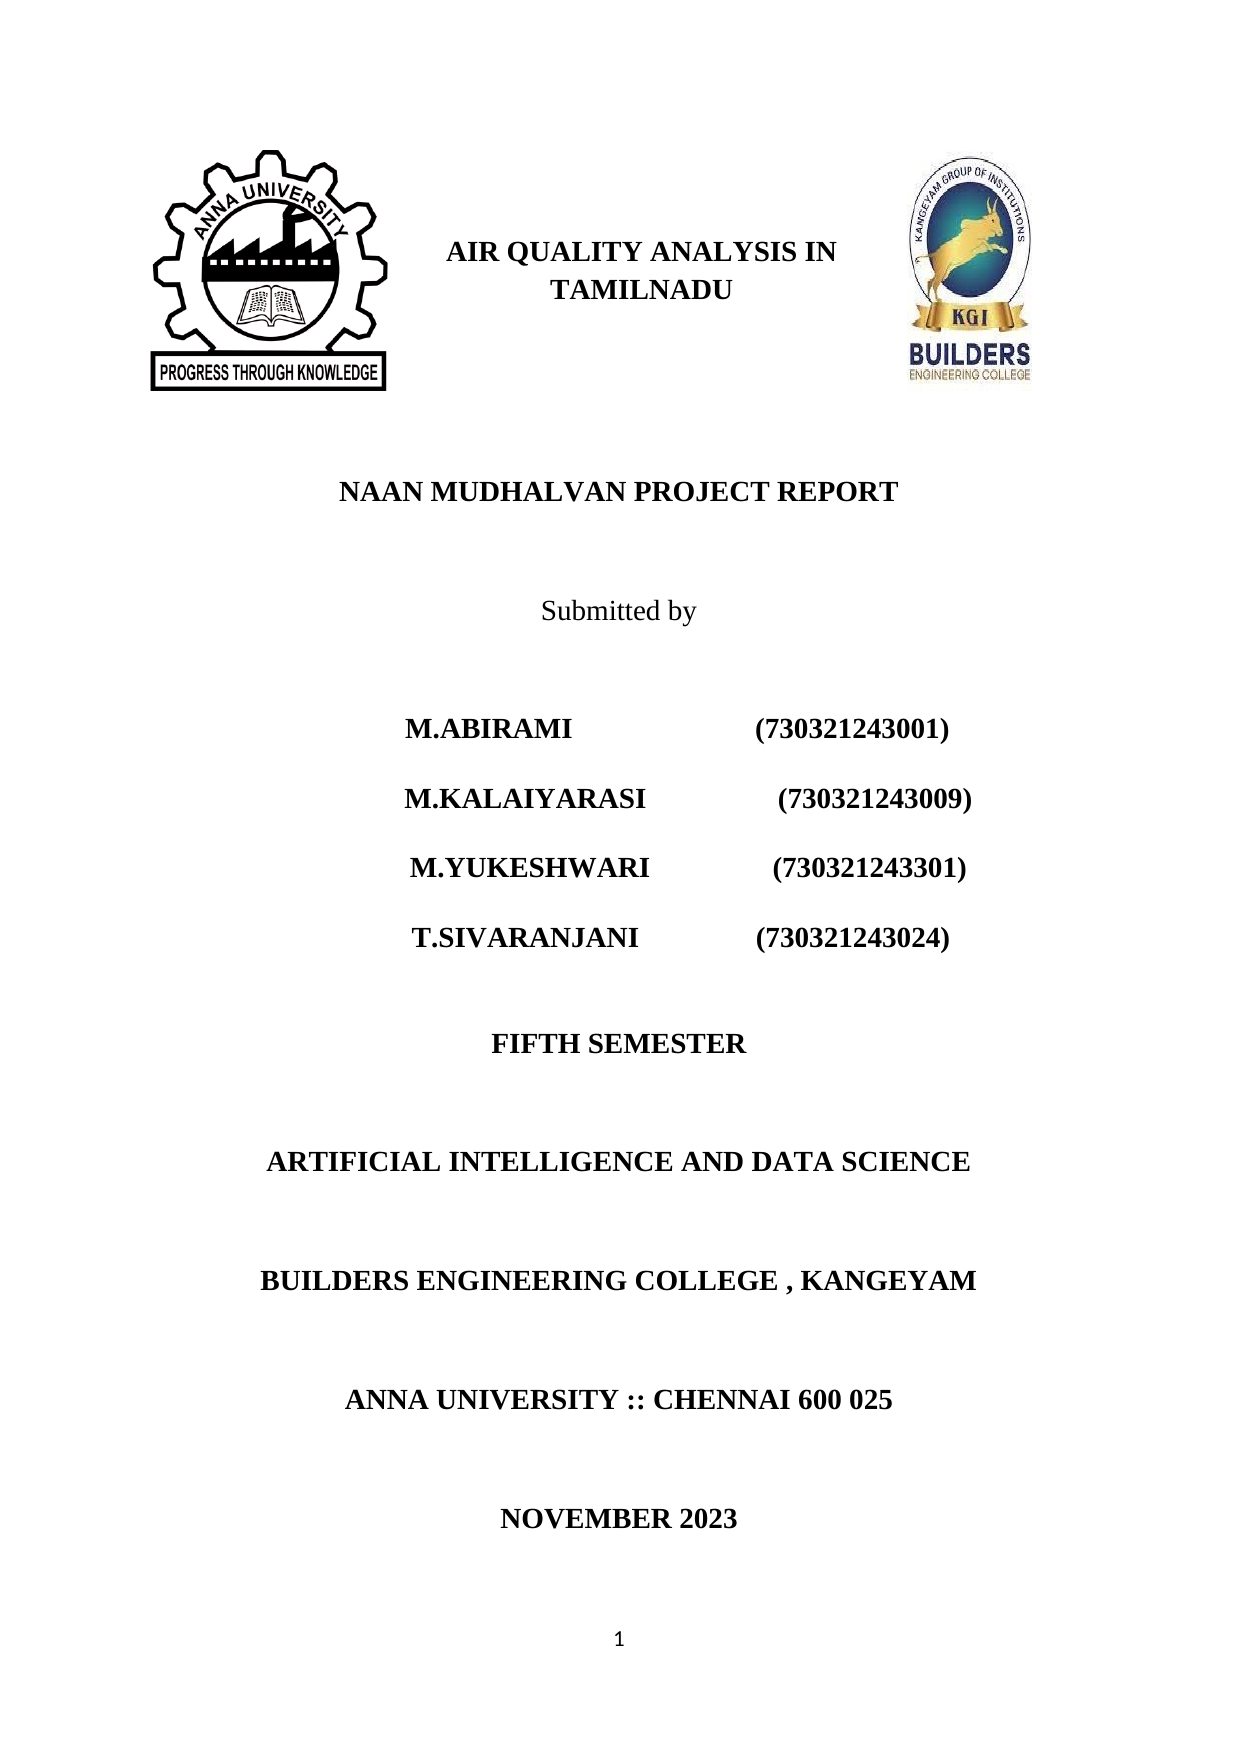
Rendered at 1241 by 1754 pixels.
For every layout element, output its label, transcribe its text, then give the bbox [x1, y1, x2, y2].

subtitle M.ABIRAMI (730321243001) [150, 712, 1087, 745]
text NAAN MUDHALVAN PROJECT REPORT [150, 474, 1087, 508]
table_header [139, 150, 399, 415]
picture [150, 150, 388, 391]
picture [860, 150, 1080, 391]
text FIFTH SEMESTER [150, 1026, 1087, 1059]
table_header [849, 150, 1156, 415]
subtitle M.YUKESHWARI (730321243301) [150, 851, 1087, 884]
text ARTIFICIAL INTELLIGENCE AND DATA SCIENCE [150, 1144, 1087, 1178]
text ANNA UNIVERSITY :: CHENNAI 600 025 [150, 1382, 1087, 1416]
text T.SIVARANJANI (730321243024) [150, 920, 1087, 954]
subtitle M.KALAIYARASI (730321243009) [150, 781, 1087, 815]
table_header AIR QUALITY ANALYSIS IN TAMILNADU [399, 150, 849, 415]
text NOVEMBER 2023 [150, 1501, 1087, 1534]
text Submitted by [150, 593, 1087, 626]
text BUILDERS ENGINEERING COLLEGE , KANGEYAM [150, 1263, 1087, 1297]
